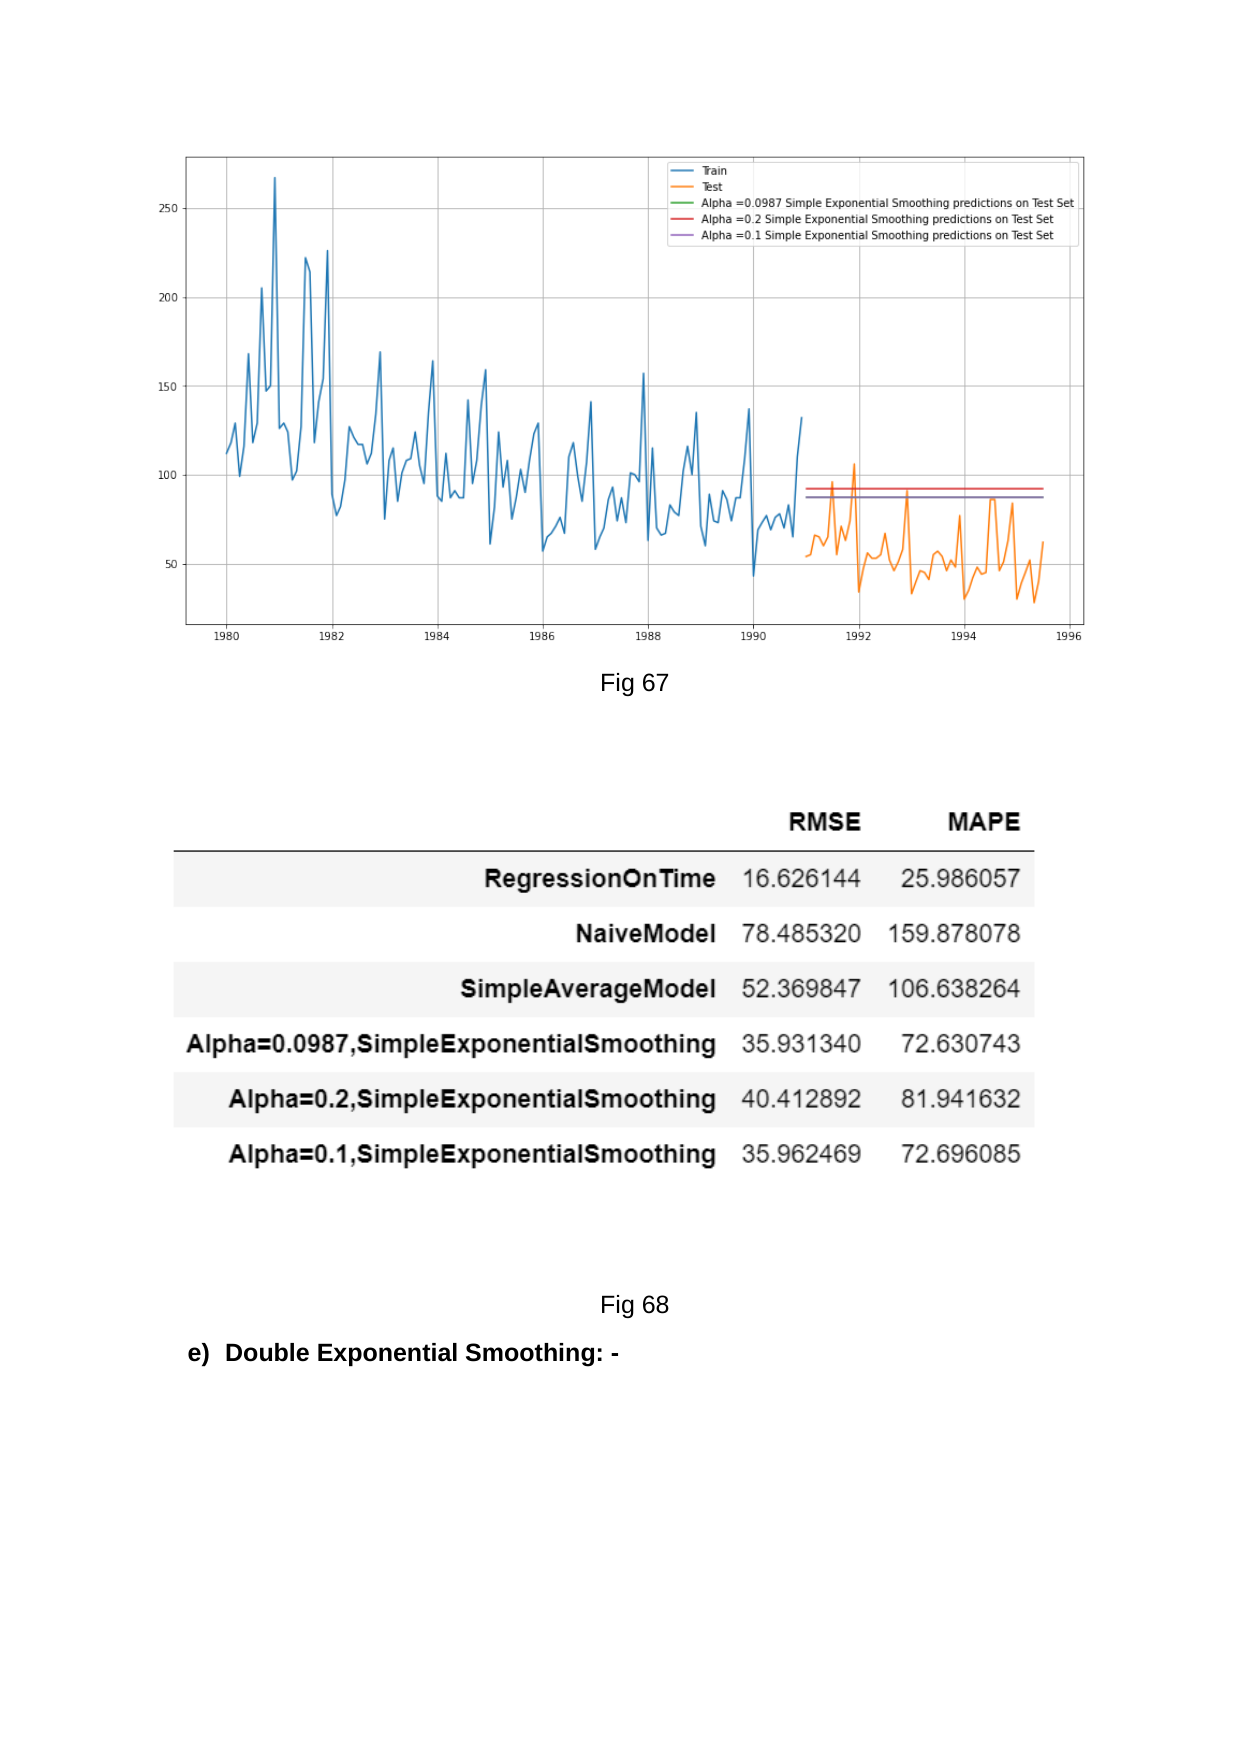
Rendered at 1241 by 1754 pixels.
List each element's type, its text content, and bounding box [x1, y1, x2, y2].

picture [150, 763, 1091, 1225]
list Double Exponential Smoothing: - [187, 1338, 1090, 1367]
picture [150, 150, 1091, 650]
text Fig 67 [525, 668, 1090, 697]
text Fig 68 [525, 1291, 1090, 1319]
